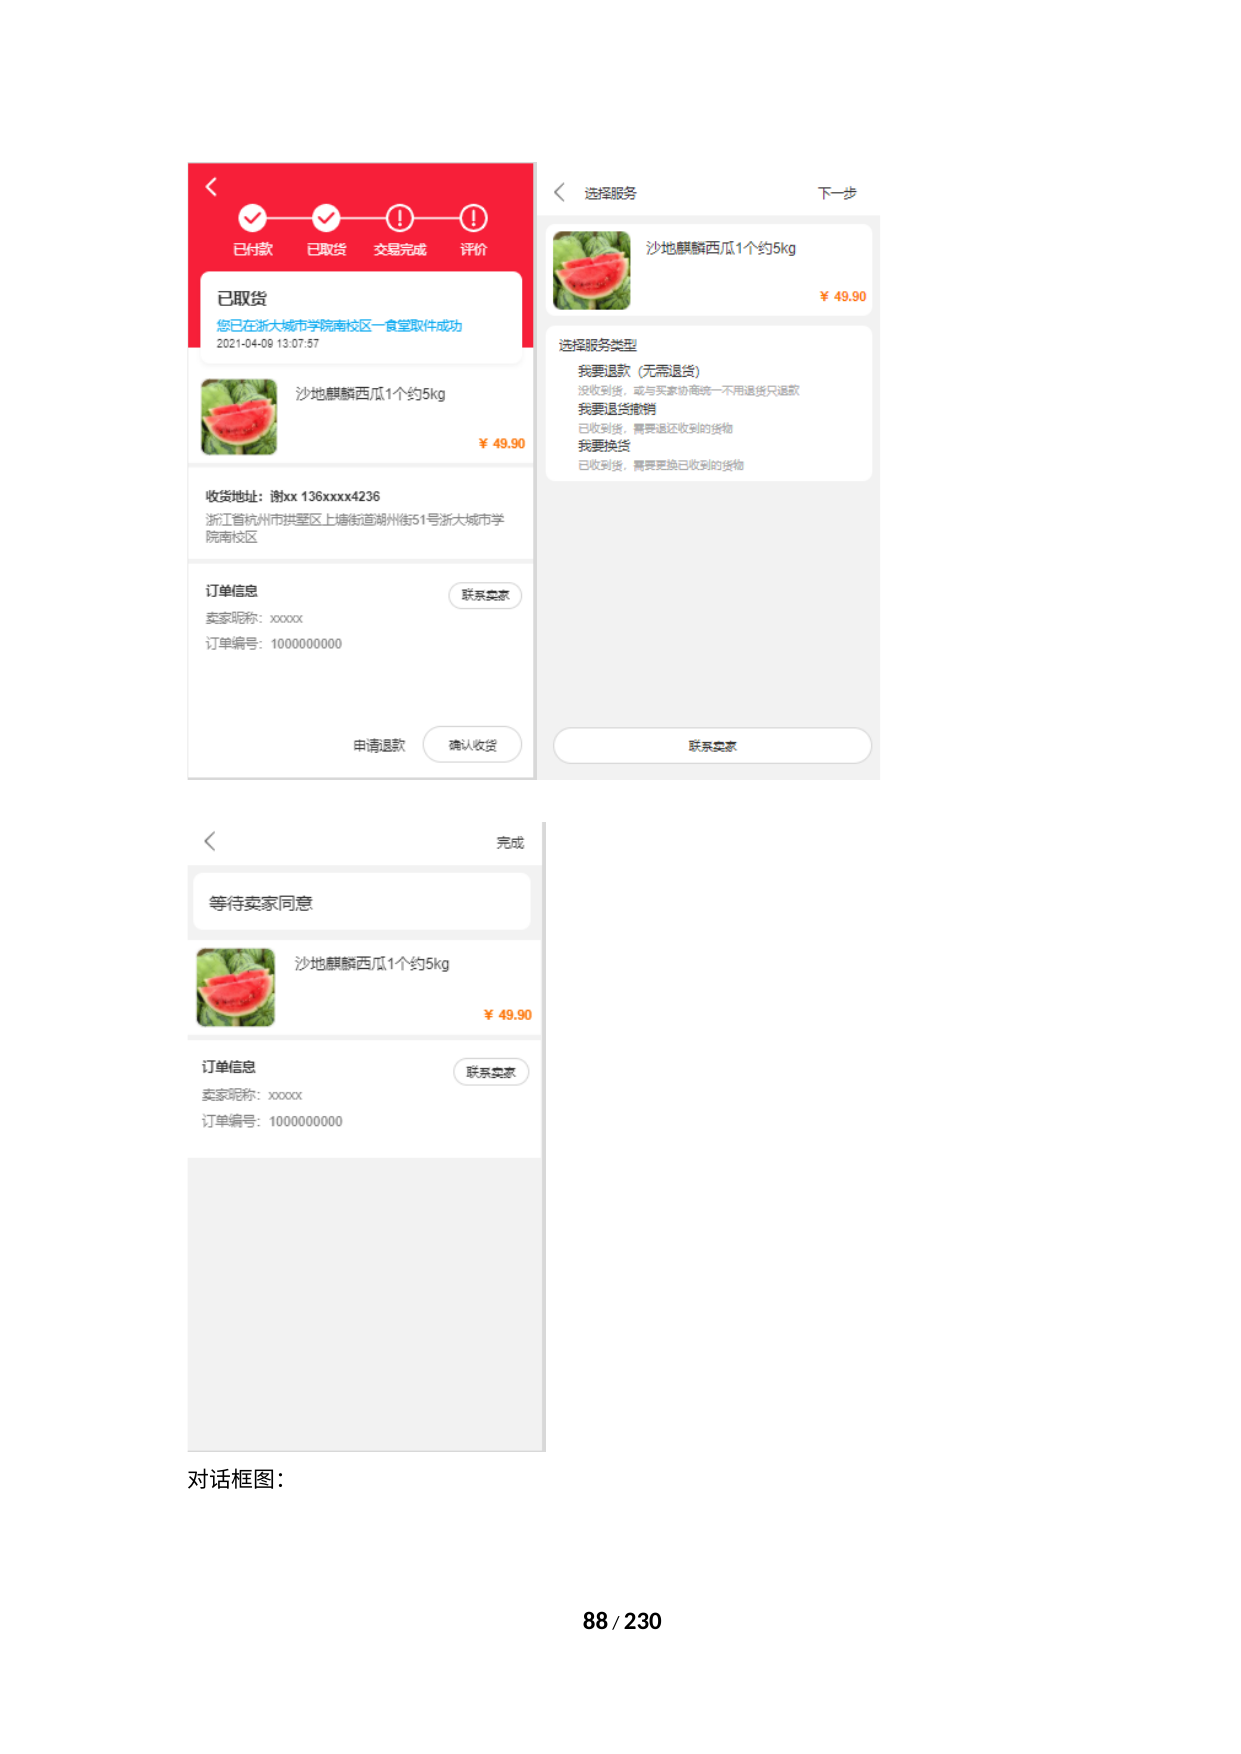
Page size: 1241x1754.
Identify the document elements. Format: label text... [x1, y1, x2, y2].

picture [187, 822, 546, 1452]
text 对话框图： [187, 1462, 1053, 1494]
picture [187, 162, 881, 780]
